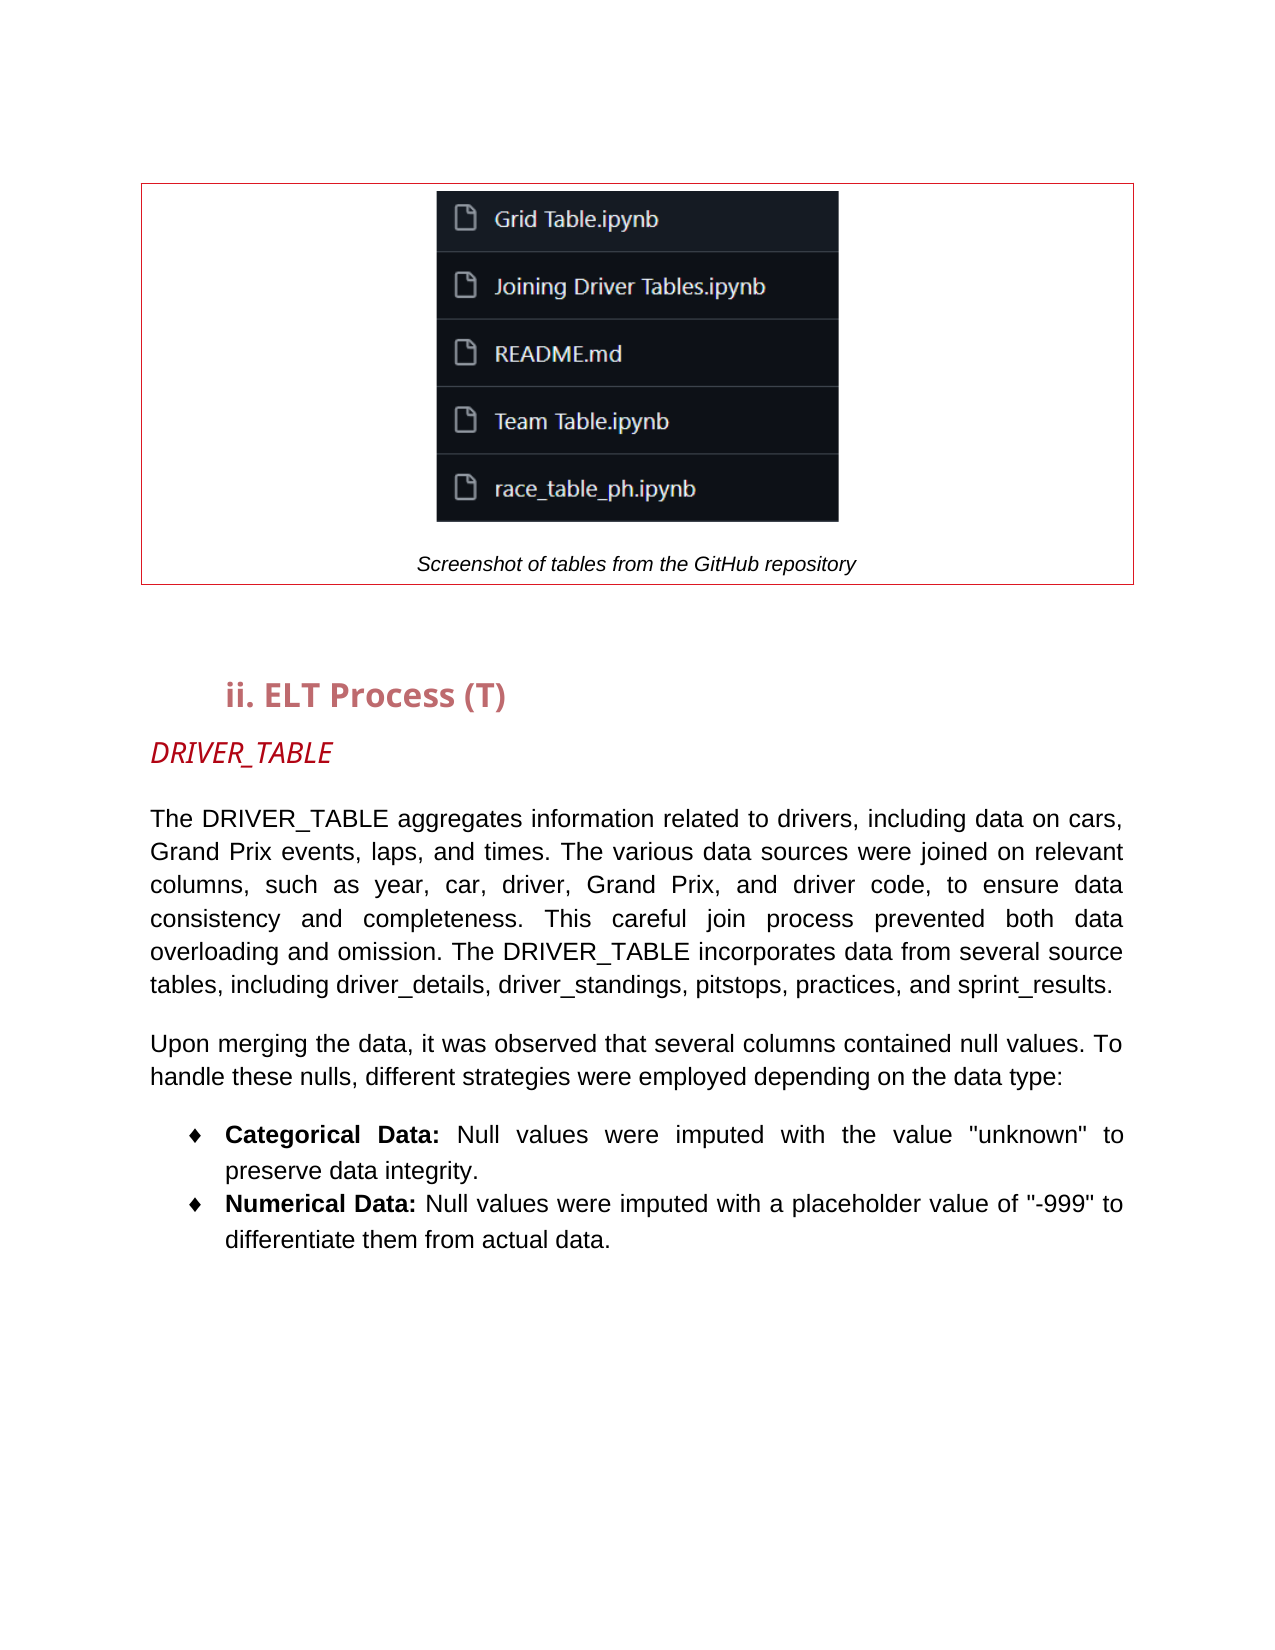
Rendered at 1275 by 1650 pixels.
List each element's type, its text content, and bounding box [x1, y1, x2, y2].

list Numerical Data: Null values were imputed with a placeholder value of "-999" to differentiate them from actual data. [187, 1189, 1125, 1253]
subtitle ii. ELT Process (T) [150, 672, 1125, 717]
picture [436, 191, 839, 522]
subtitle DRIVER_TABLE [150, 733, 1125, 772]
text Upon merging the data, it was observed that several columns contained null values. To handle these nulls, different strategies were employed depending on the data type: [150, 1029, 1125, 1091]
text The DRIVER_TABLE aggregates information related to drivers, including data on cars, Grand Prix events, laps, and times. The various data sources were joined on relevant columns, such as year, car, driver, Grand Prix, and driver code, to ensure data consistency and completeness. This careful join process prevented both data overloading and omission. The DRIVER_TABLE incorporates data from several source tables, including driver_details, driver_standings, pitstops, practices, and sprint_results. [150, 804, 1125, 999]
text Screenshot of tables from the GitHub repository [142, 542, 1133, 584]
list Categorical Data: Null values were imputed with the value "unknown" to preserve data integrity. [187, 1120, 1125, 1185]
